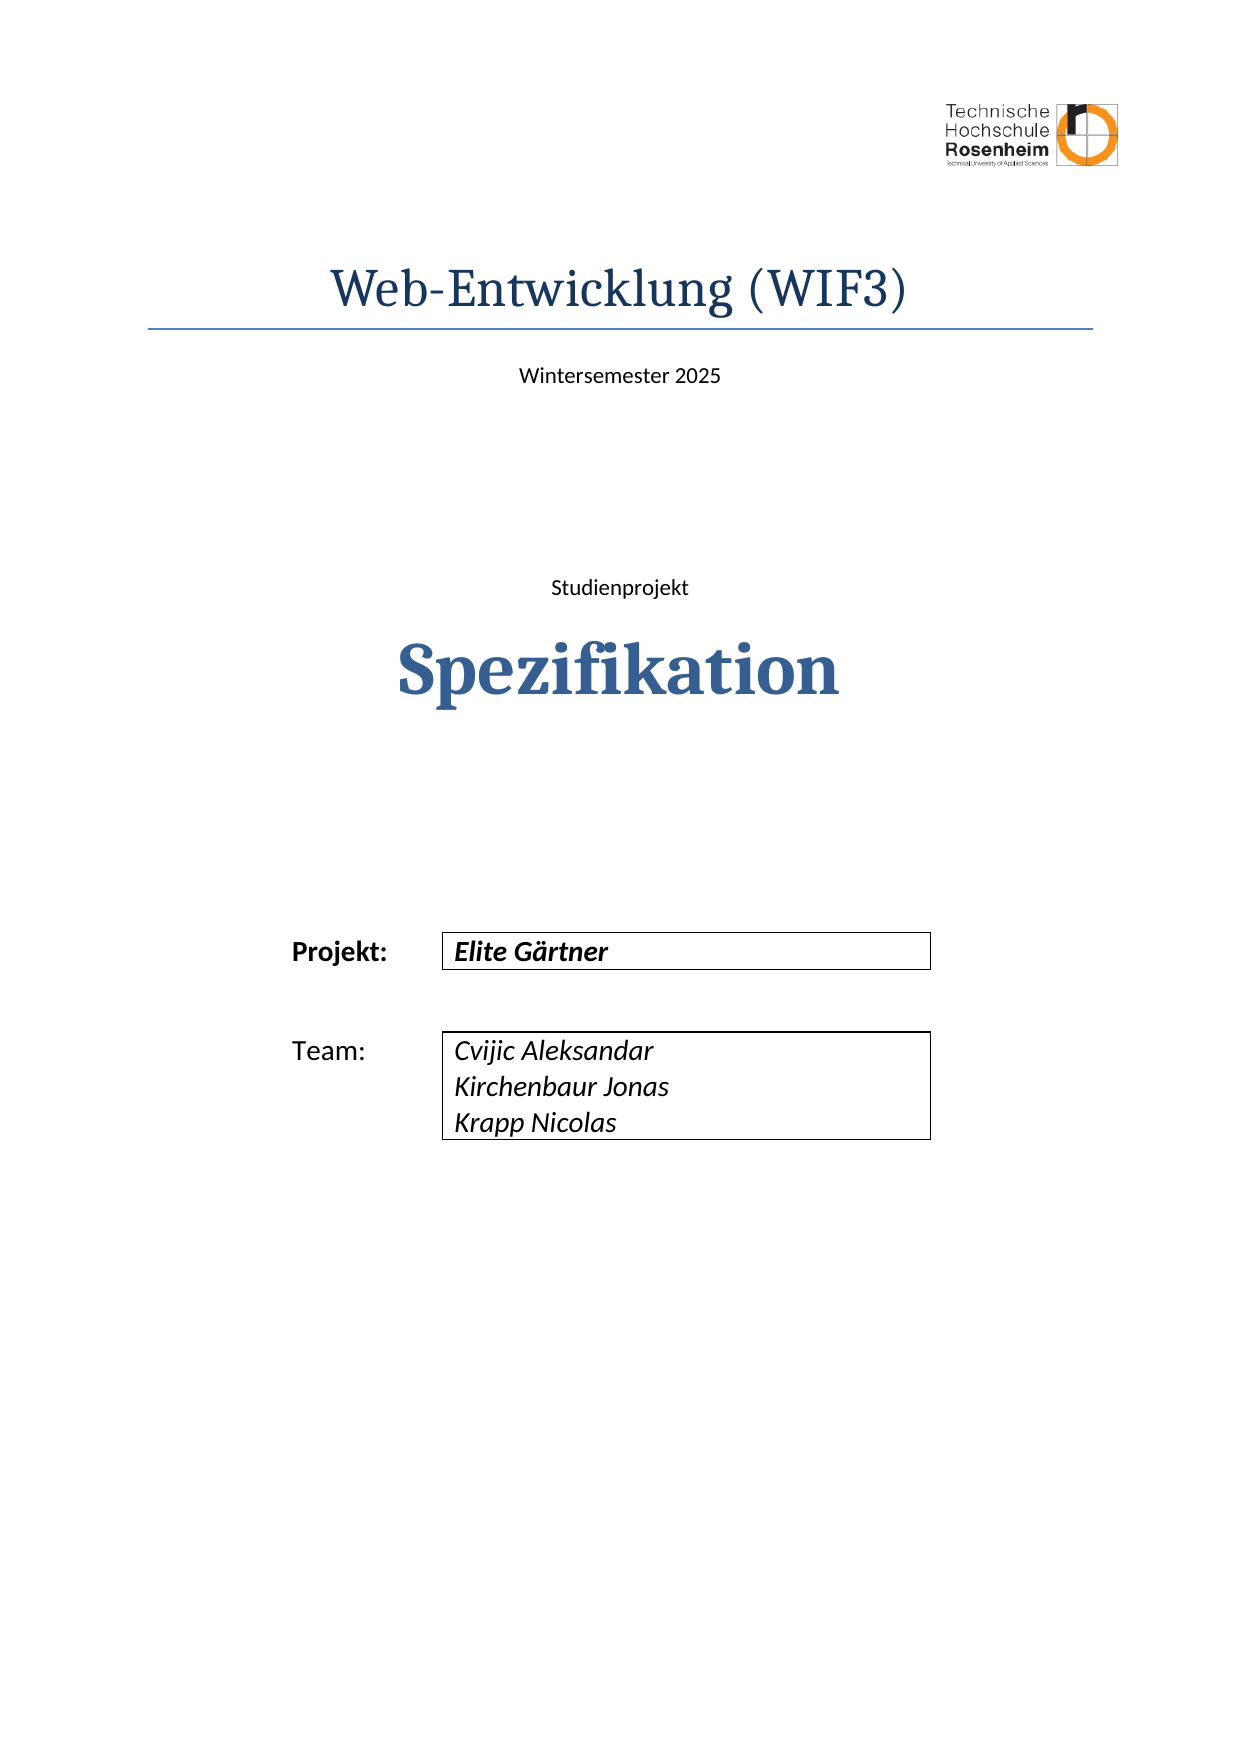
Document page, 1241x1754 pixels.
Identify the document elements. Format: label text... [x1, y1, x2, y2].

text Wintersemester 2025 [148, 361, 1093, 389]
text Studienprojekt [148, 573, 1093, 602]
table_header Elite Gärtner [443, 933, 930, 968]
text Spezifikation [148, 627, 1093, 713]
table_header Projekt: [281, 932, 442, 968]
title Web-Entwicklung (WIF3) [148, 257, 1093, 328]
table_header Team: [281, 1031, 442, 1139]
table_header Cvijic Aleksandar Kirchenbaur Jonas Krapp Nicolas [443, 1033, 930, 1139]
